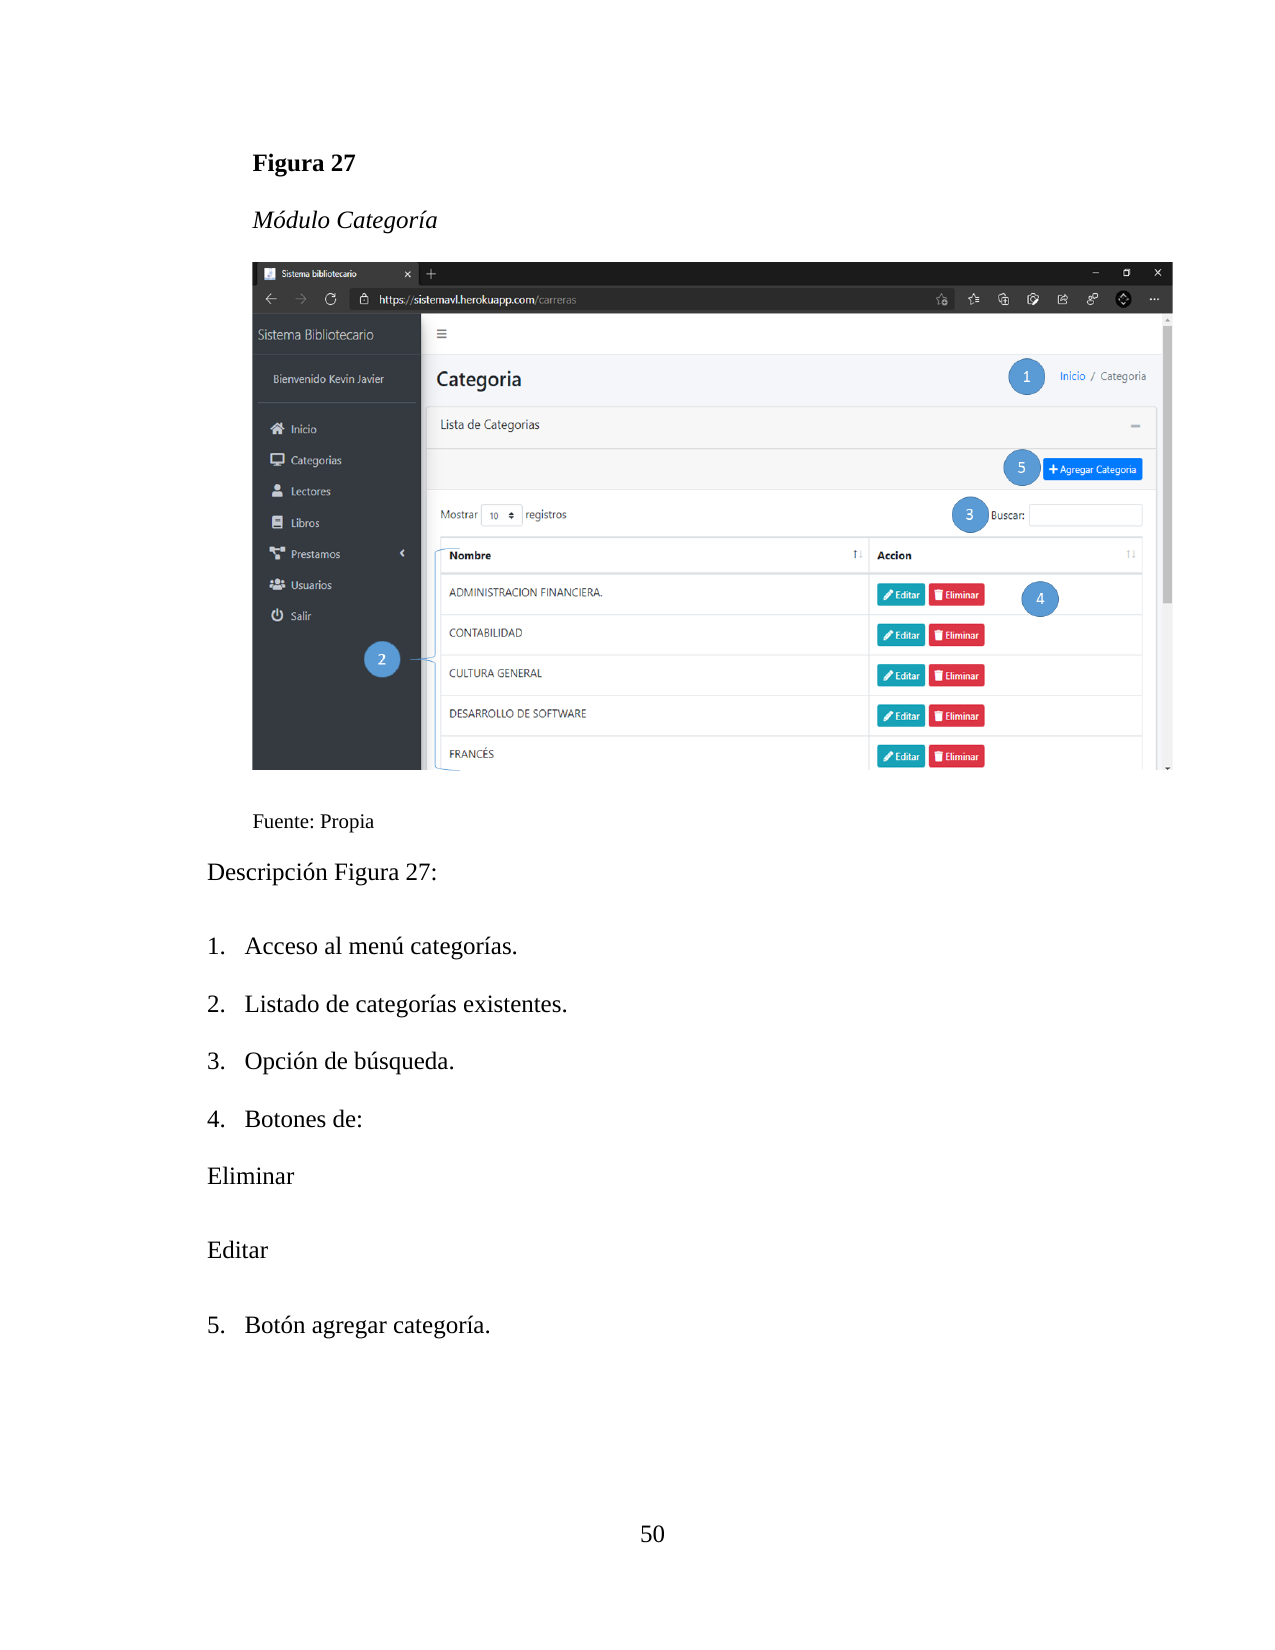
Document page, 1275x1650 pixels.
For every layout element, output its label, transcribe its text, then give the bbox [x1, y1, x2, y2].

list Acceso al menú categorías. [207, 931, 1098, 960]
picture [252, 262, 1173, 781]
text Fuente: Propia [252, 809, 1098, 833]
text Figura 27 Módulo Categoría [252, 148, 1098, 234]
list Botón agregar categoría. [207, 1310, 1098, 1338]
text Eliminar [177, 1161, 1098, 1190]
text Descripción Figura 26: [207, 857, 1098, 886]
list Opción de búsqueda. [207, 1046, 1098, 1075]
list Listado de categorías existentes. [207, 989, 1098, 1018]
list Botones de: [207, 1104, 1098, 1133]
text Editar [177, 1236, 1098, 1264]
